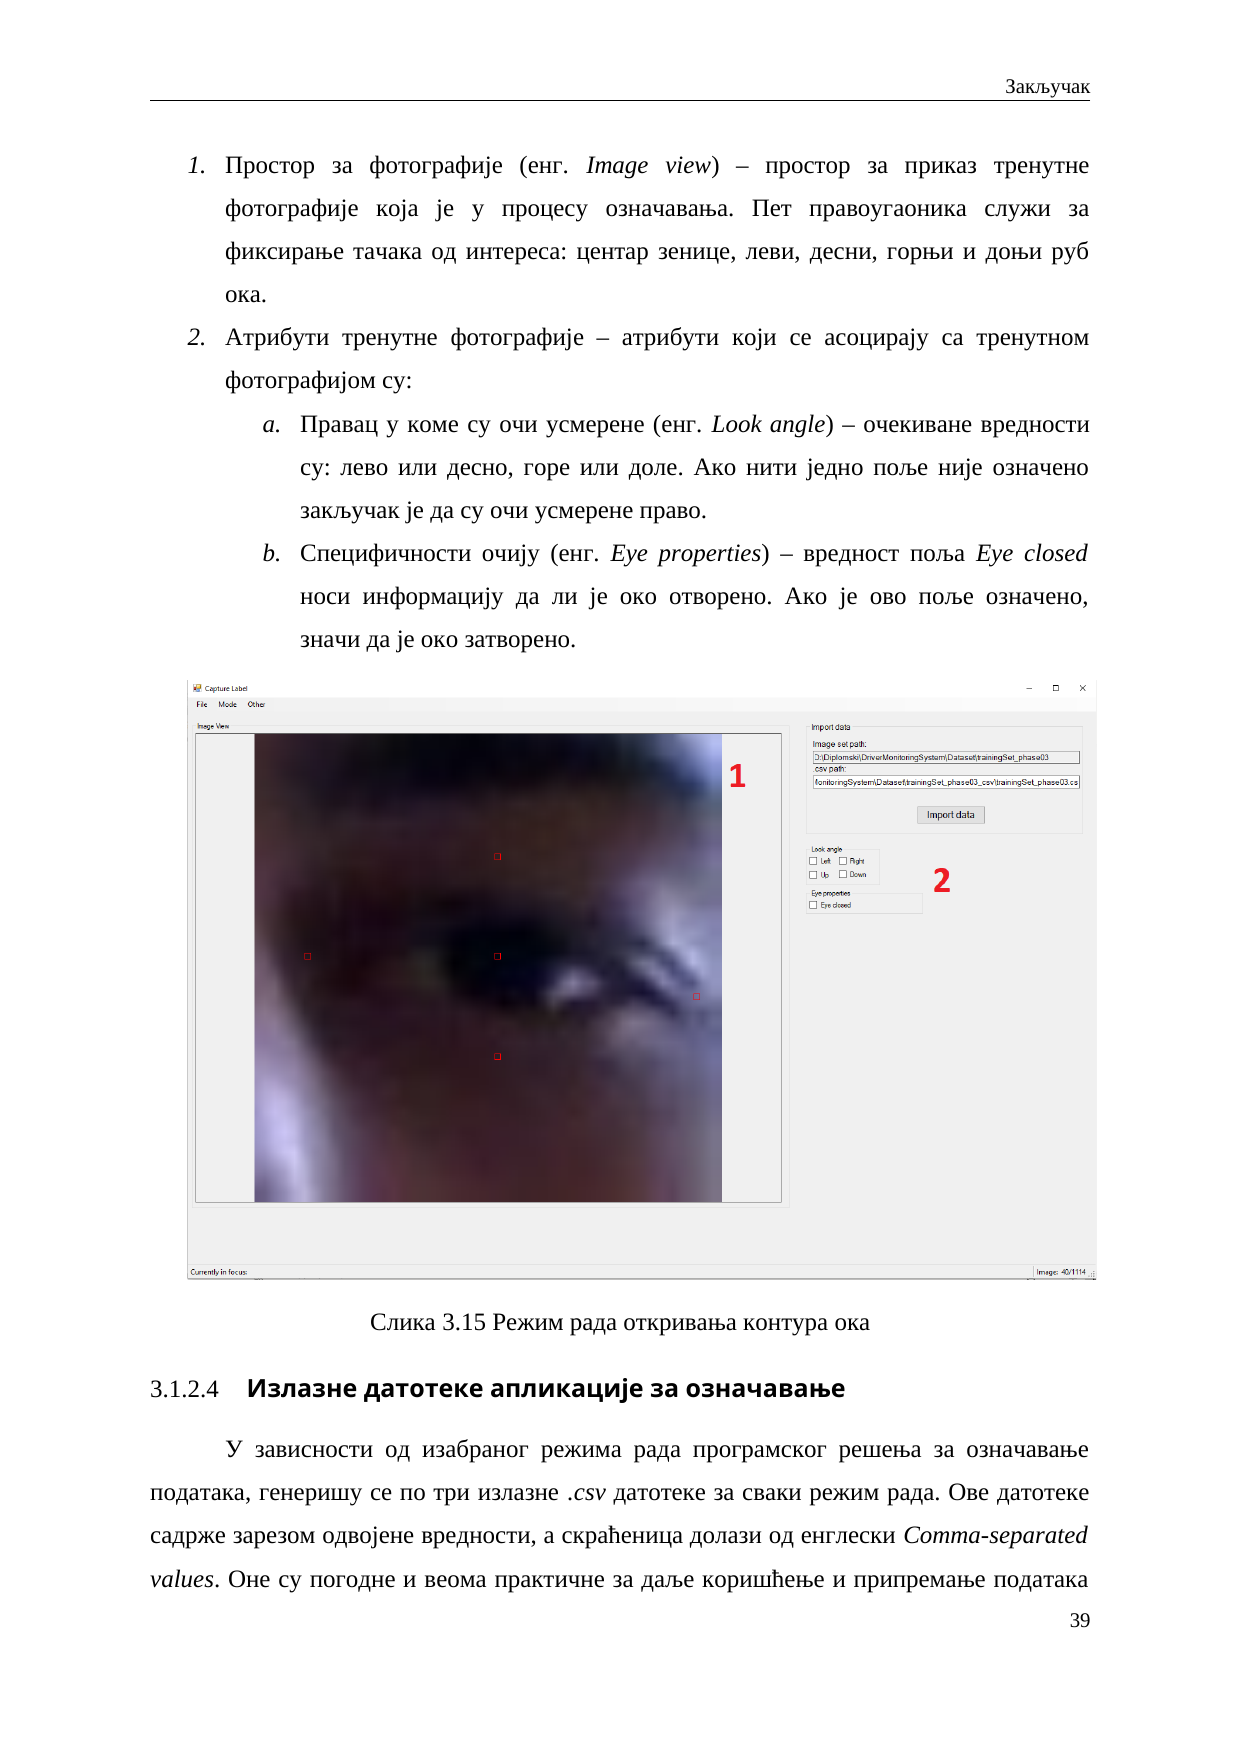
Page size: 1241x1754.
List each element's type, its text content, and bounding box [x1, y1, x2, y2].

list Специфичности очију (енг. Eye properties) – вредност поља Eye closed носи информацију да ли је око отворено. Ако је ово поље означено, значи да је око затворено. [262, 538, 1090, 653]
list Простор за фотографије (енг. Image view) – простор за приказ тренутне фотографије која је у процесу означавања. Пет правоугаоника служи за фиксирање тачака од интереса: центар зенице, леви, десни, горњи и доњи руб ока. [187, 150, 1090, 308]
picture [187, 680, 1097, 1280]
list Правац у коме су очи усмерене (енг. Look angle) – очекиване вредности су: лево или десно, горе или доле. Ако нити једно поље није означено закључак је да су очи усмерене право. [262, 409, 1090, 524]
list Атрибути тренутне фотографије – атрибути који се асоцирају са тренутном фотографијом су: [187, 322, 1090, 394]
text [150, 1434, 1090, 1592]
subtitle Излазне датотеке апликације за означавање [150, 1371, 1090, 1405]
